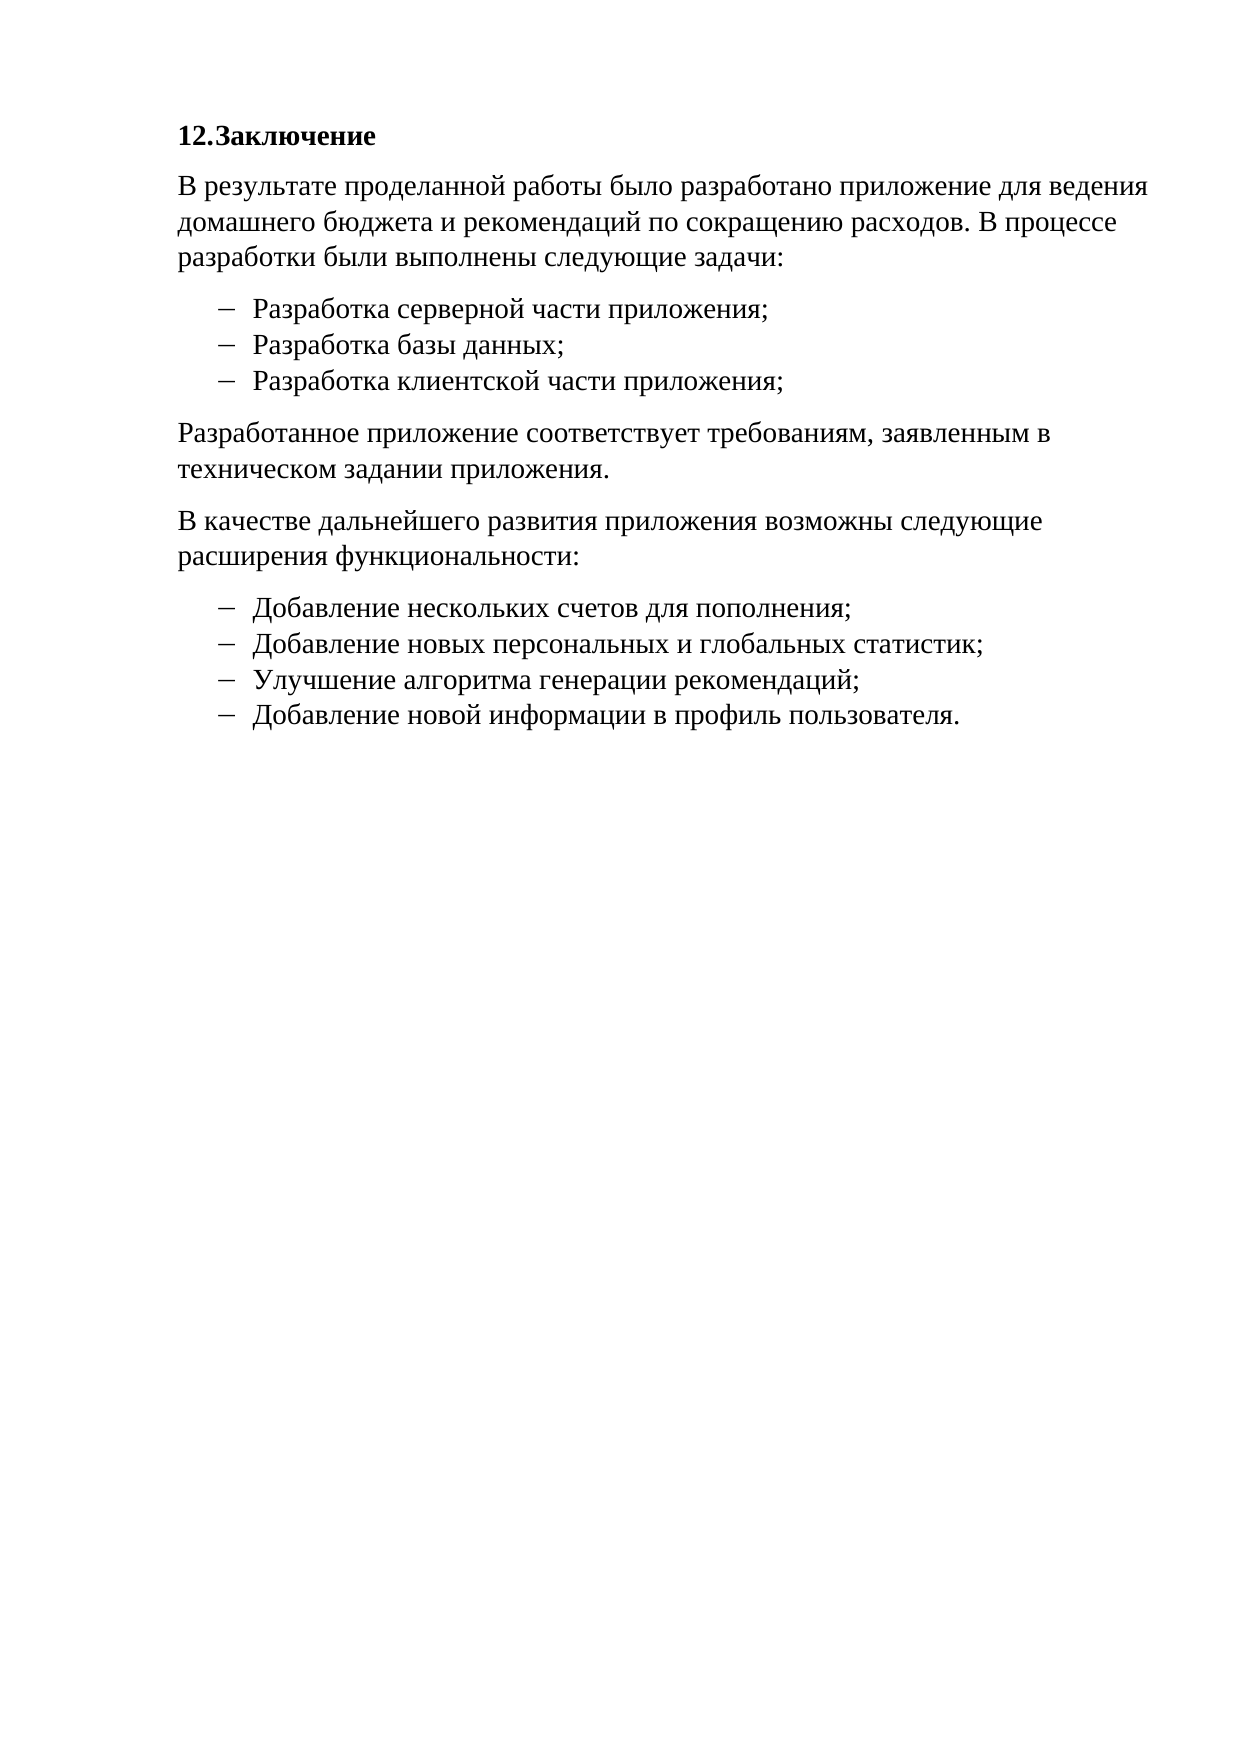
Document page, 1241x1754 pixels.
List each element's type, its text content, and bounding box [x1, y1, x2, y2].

list Добавление нескольких счетов для пополнения; [215, 591, 1152, 624]
list Улучшение алгоритма генерации рекомендаций; [215, 662, 1152, 696]
text Разработанное приложение соответствует требованиям, заявленным в техническом задании приложения. [177, 415, 1152, 484]
list Заключение [177, 118, 1152, 152]
text В результате проделанной работы было разработано приложение для ведения домашнего бюджета и рекомендаций по сокращению расходов. В процессе разработки были выполнены следующие задачи: [177, 168, 1152, 273]
list Разработка клиентской части приложения; [215, 363, 1152, 397]
list Добавление новых персональных и глобальных статистик; [215, 626, 1152, 660]
text В качестве дальнейшего развития приложения возможны следующие расширения функциональности: [177, 503, 1152, 572]
list Добавление новой информации в профиль пользователя. [215, 697, 1152, 731]
list Разработка базы данных; [215, 327, 1152, 361]
list Разработка серверной части приложения; [215, 292, 1152, 325]
